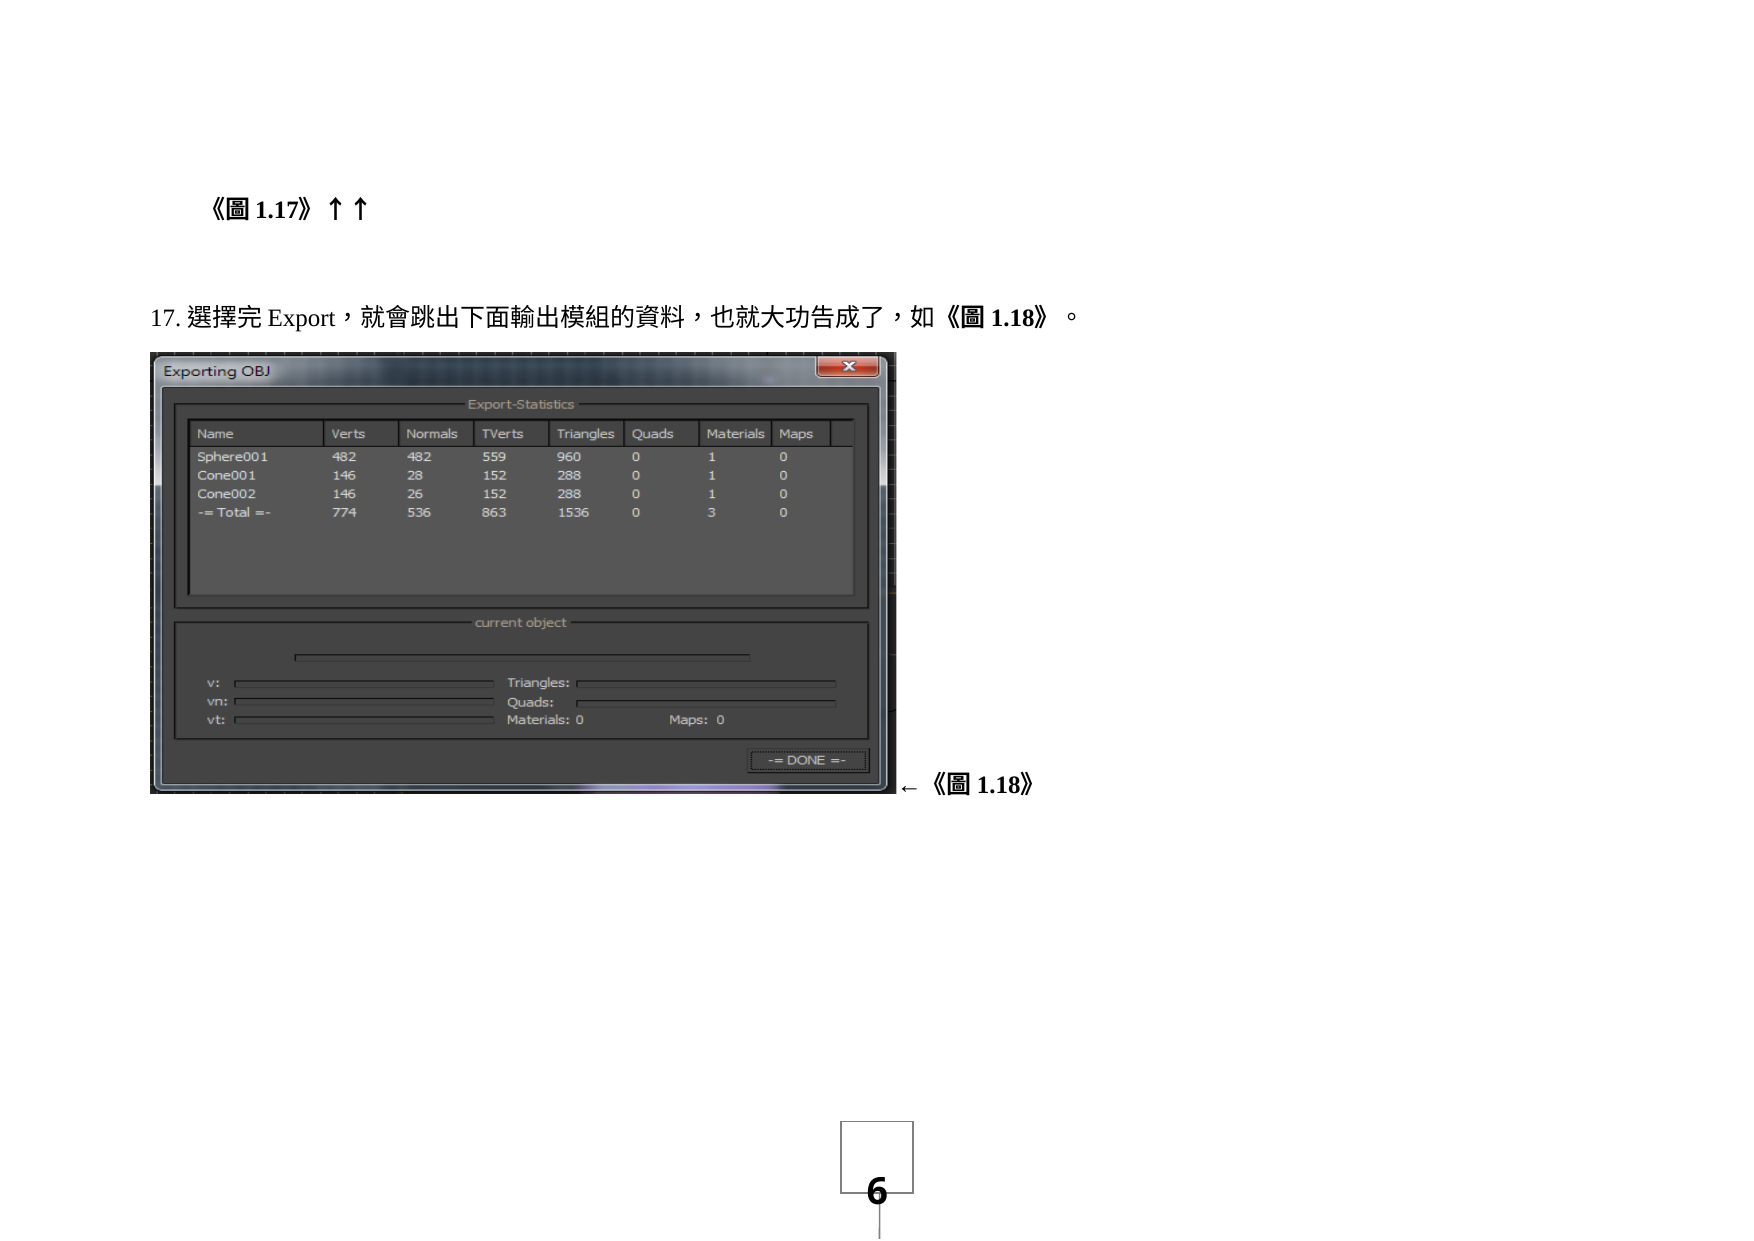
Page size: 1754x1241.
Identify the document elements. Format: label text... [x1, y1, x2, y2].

picture [150, 352, 897, 794]
text 《圖1.17》↑↑ [150, 189, 1604, 226]
text 17. 選擇完Export，就會跳出下面輸出模組的資料，也就大功告成了，如《圖1.18》。 [150, 296, 1604, 334]
